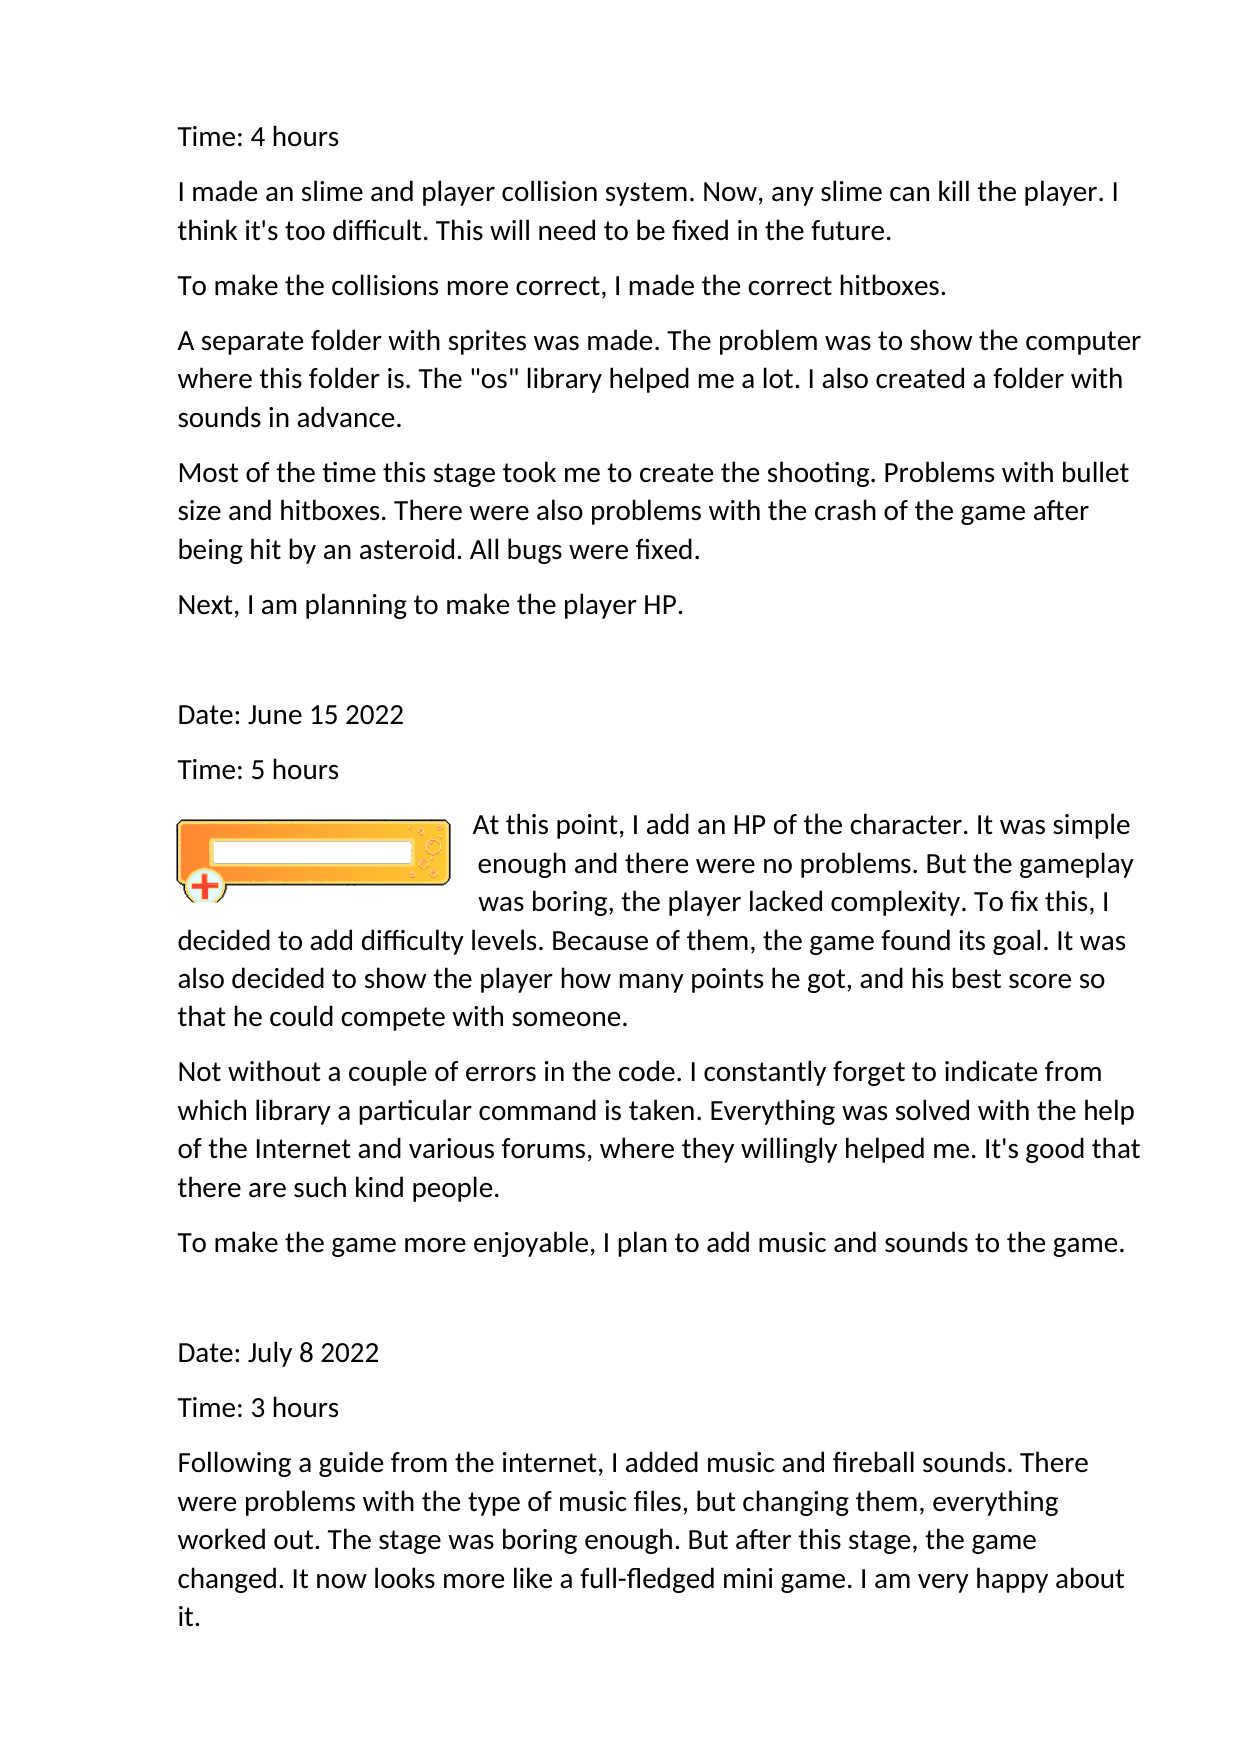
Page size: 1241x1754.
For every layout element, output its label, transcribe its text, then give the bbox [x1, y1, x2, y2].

text Time: 3 hours [177, 1389, 1152, 1425]
text Time: 4 hours [177, 118, 1152, 154]
text To make the game more enjoyable, I plan to add music and sounds to the game. [177, 1224, 1152, 1259]
text Most of the time this stage took me to create the shooting. Problems with bullet size and hitboxes. There were also problems with the crash of the game after being hit by an asteroid. All bugs were fixed. [177, 454, 1152, 566]
text I made an slime and player collision system. Now, any slime can kill the player. I think it's too difficult. This will need to be fixed in the future. [177, 173, 1152, 247]
text A separate folder with sprites was made. The problem was to show the computer where this folder is. The "os" library helped me a lot. I also created a folder with sounds in advance. [177, 322, 1152, 434]
picture [168, 811, 459, 902]
text Next, I am planning to make the player HP. [177, 586, 1152, 621]
text At this point, I add an HP of the character. It was simple enough and there were no problems. But the gameplay was boring, the player lacked complexity. To fix this, I decided to add difficulty levels. Because of them, the game found its goal. It was also decided to show the player how many points he got, and his best score so that he could compete with someone. [177, 806, 1152, 1034]
text Date: July 8 2022 [177, 1334, 1152, 1370]
text Date: June 15 2022 [177, 696, 1152, 732]
text Following a guide from the internet, I added music and fireball sounds. There were problems with the type of music files, but changing them, everything worked out. The stage was boring enough. But after this stage, the game changed. It now looks more like a full-fledged mini game. I am very happy about it. [177, 1444, 1152, 1634]
text To make the collisions more correct, I made the correct hitboxes. [177, 267, 1152, 302]
text Time: 5 hours [177, 751, 1152, 787]
text Not without a couple of errors in the code. I constantly forget to indicate from which library a particular command is taken. Everything was solved with the help of the Internet and various forums, where they willingly helped me. It's good that there are such kind people. [177, 1053, 1152, 1204]
